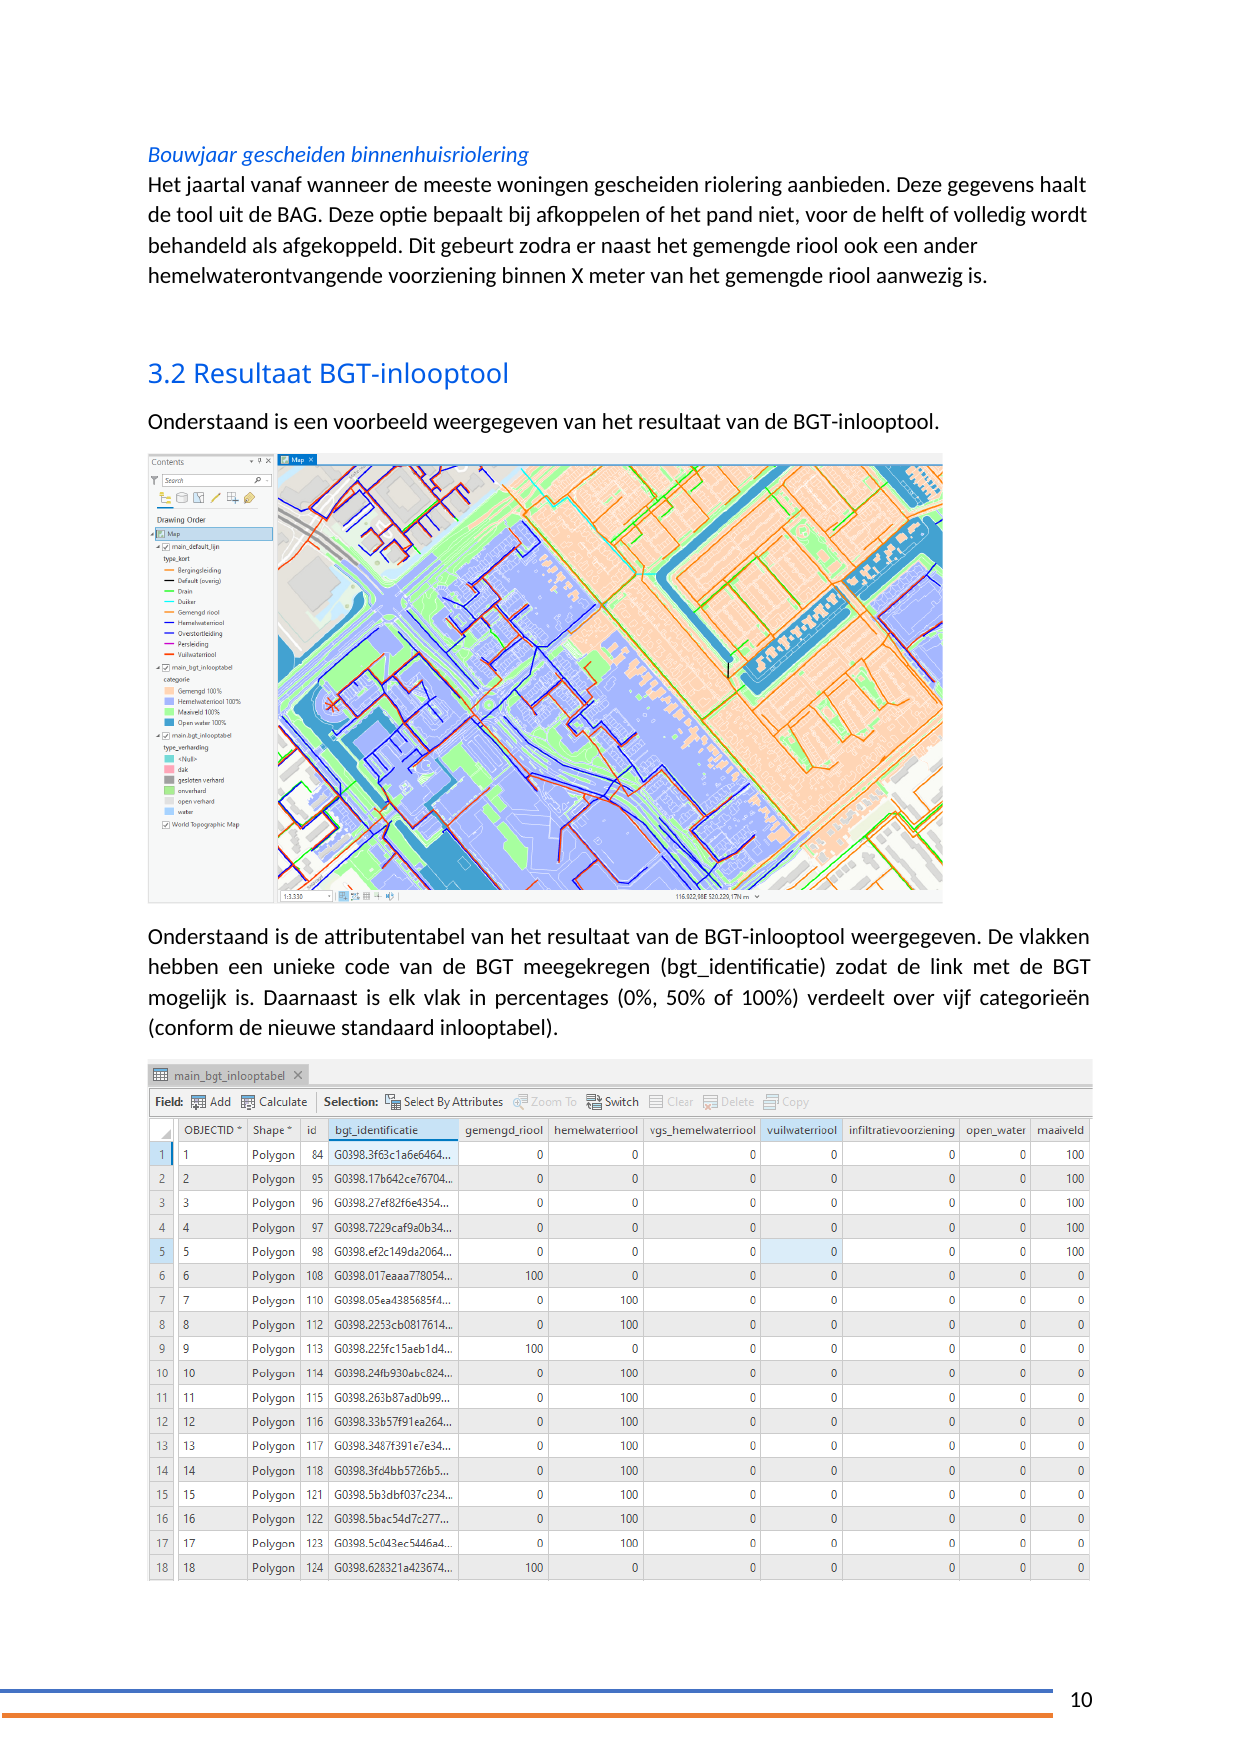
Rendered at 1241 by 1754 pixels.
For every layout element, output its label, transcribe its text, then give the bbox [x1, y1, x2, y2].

subtitle 3.2 Resultaat BGT-inlooptool [148, 355, 1092, 392]
text Onderstaand is de attributentabel van het resultaat van de BGT-inlooptool weergegeven. De vlakken hebben een unieke code van de BGT meegekregen (bgt_identificatie) zodat de link met de BGT mogelijk is. Daarnaast is elk vlak in percentages (0%, 50% of 100%) verdeelt over vijf categorieën (conform de nieuwe standaard inlooptabel). [148, 922, 1092, 1041]
picture [147, 1059, 1093, 1581]
text Bouwjaar gescheiden binnenhuisriolering Het jaartal vanaf wanneer de meeste woningen gescheiden riolering aanbieden. Deze gegevens haalt de tool uit de BAG. Deze optie bepaalt bij afkoppelen of het pand niet, voor de helft of volledig wordt behandeld als afgekoppeld. Dit gebeurt zodra er naast het gemengde riool ook een ander hemelwaterontvangende voorziening binnen X meter van het gemengde riool aanwezig is. [148, 140, 1092, 289]
text Onderstaand is een voorbeeld weergegeven van het resultaat van de BGT-inlooptool. [148, 407, 1092, 435]
picture [147, 453, 943, 904]
